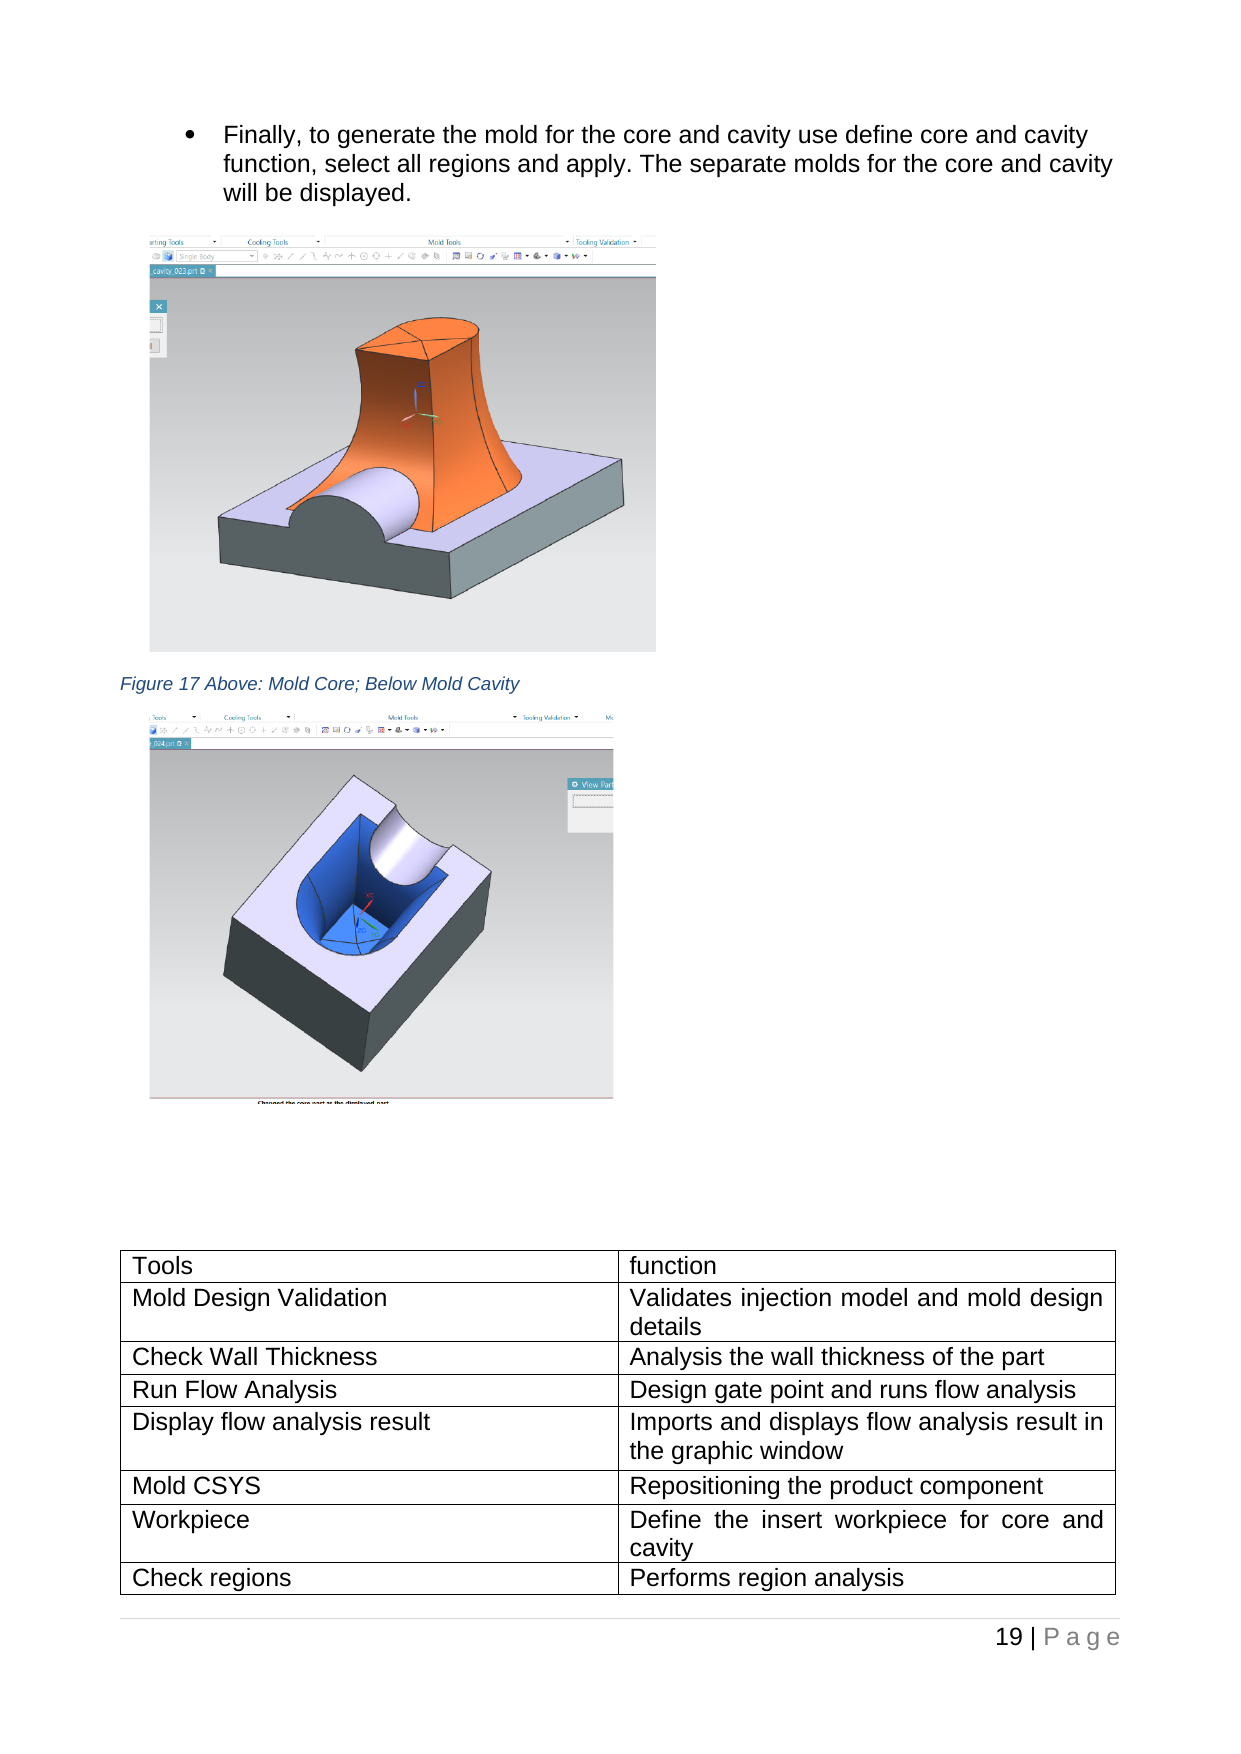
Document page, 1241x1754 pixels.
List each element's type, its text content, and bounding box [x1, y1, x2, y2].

table_cell Run Flow Analysis [121, 1375, 618, 1406]
table_cell Repositioning the product component [619, 1471, 1115, 1503]
table_cell Validates injection model and mold design details [619, 1283, 1115, 1341]
table_cell Analysis the wall thickness of the part [619, 1342, 1115, 1374]
table_cell Mold Design Validation [121, 1283, 618, 1341]
table_cell Check Wall Thickness [121, 1342, 618, 1374]
table_cell Workpiece [121, 1505, 618, 1562]
table_cell Imports and displays flow analysis result in the graphic window [619, 1407, 1115, 1470]
table_cell Design gate point and runs flow analysis [619, 1375, 1115, 1406]
table_cell Define the insert workpiece for core and cavity [619, 1505, 1115, 1562]
table_cell Mold CSYS [121, 1471, 618, 1503]
table_cell Display flow analysis result [121, 1407, 618, 1470]
picture [149, 235, 656, 652]
table_cell Check regions [121, 1563, 618, 1594]
list Finally, to generate the mold for the core and cavity use define core and cavity function, select all regions and apply. The separate molds for the core and cavity will be displayed. [186, 120, 1120, 206]
picture [149, 714, 614, 1104]
table_cell Performs region analysis [619, 1563, 1115, 1594]
table_header function [619, 1251, 1115, 1282]
table_header Tools [121, 1251, 618, 1282]
